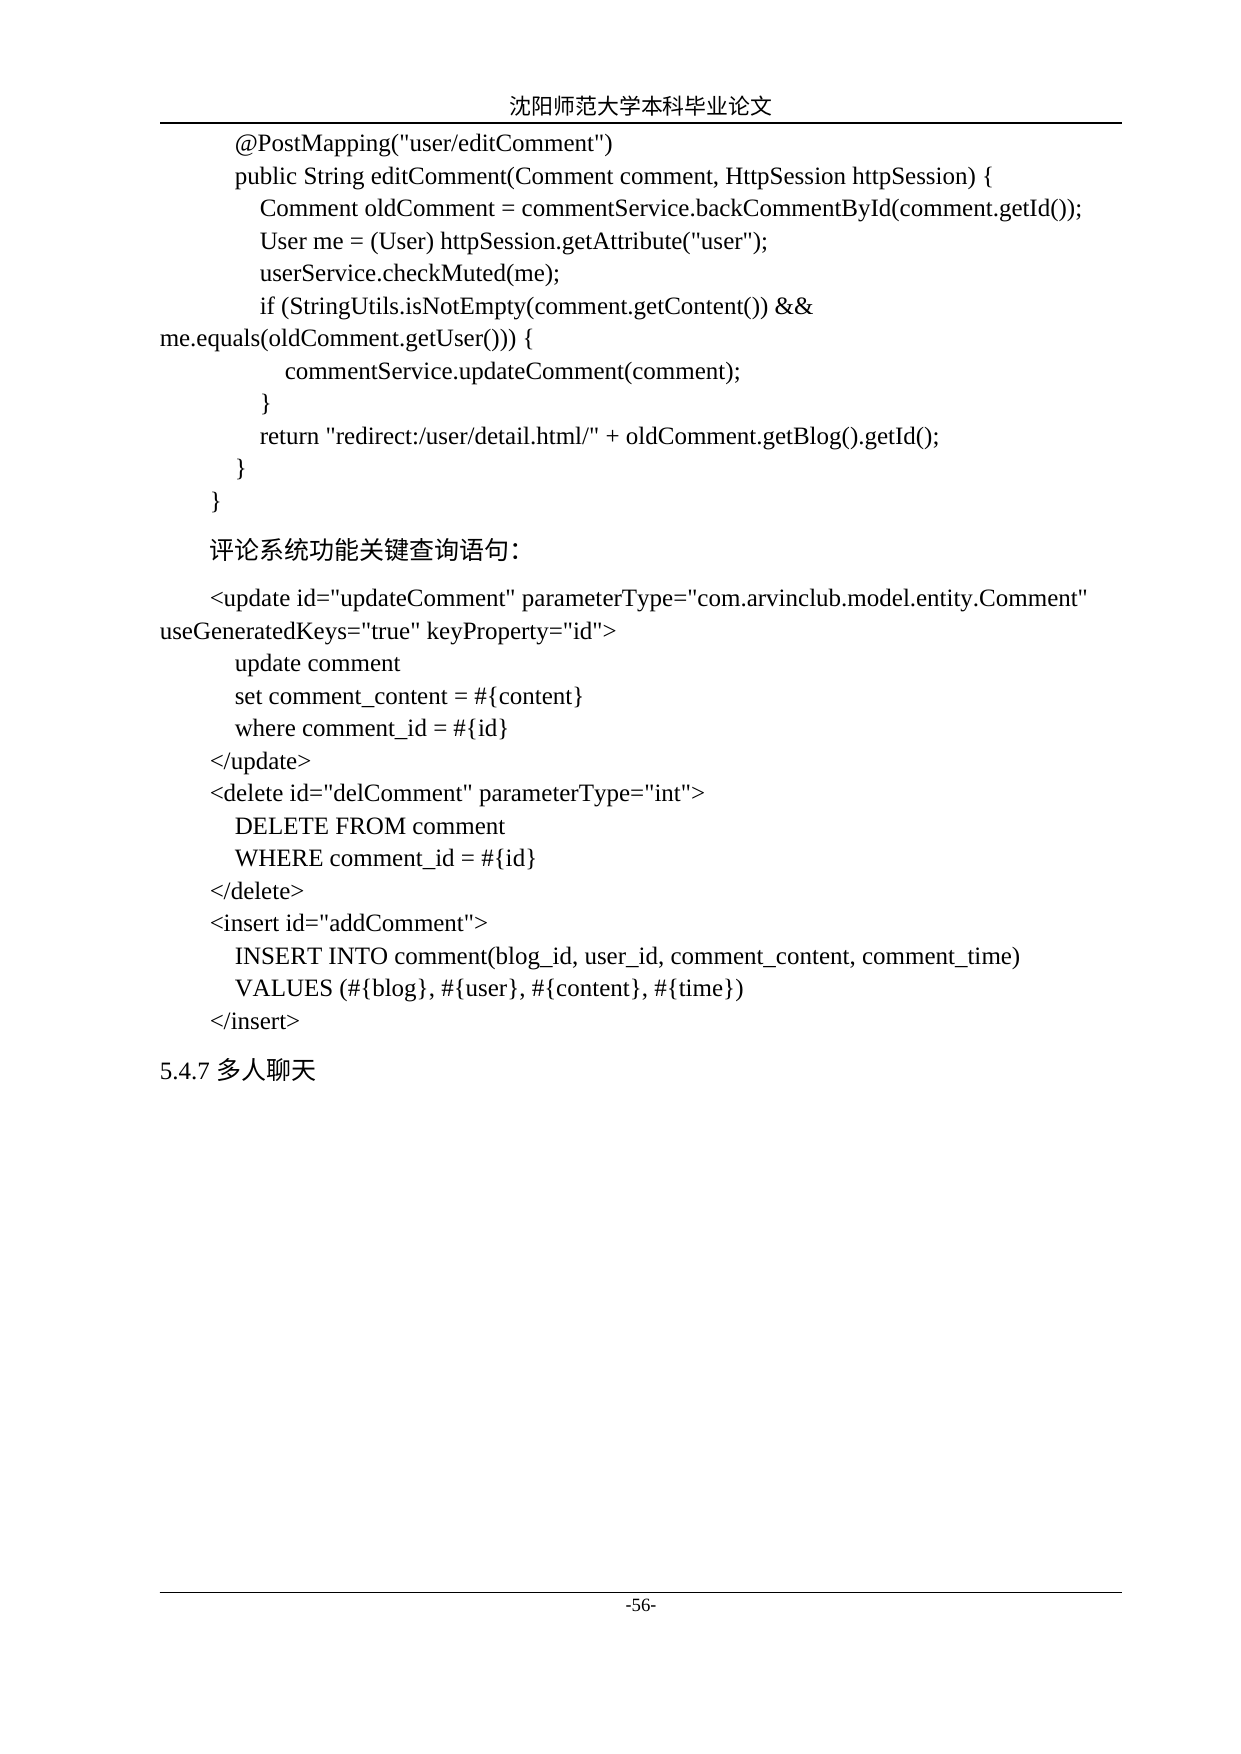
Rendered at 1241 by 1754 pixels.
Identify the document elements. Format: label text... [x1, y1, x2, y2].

text update comment [159, 646, 1122, 679]
text set comment_content = #{content} [159, 679, 1122, 711]
text commentService.updateComment(comment); [159, 354, 1122, 386]
text WHERE comment_id = #{id} [159, 841, 1122, 874]
text User me = (User) httpSession.getAttribute("user"); [159, 224, 1122, 256]
text public String editComment(Comment comment, HttpSession httpSession) { [159, 159, 1122, 191]
text INSERT INTO comment(blog_id, user_id, comment_content, comment_time) [159, 939, 1122, 971]
text userService.checkMuted(me); [159, 256, 1122, 289]
text @PostMapping("user/editComment") [159, 126, 1122, 159]
text Comment oldComment = commentService.backCommentById(comment.getId()); [159, 191, 1122, 224]
text return "redirect:/user/detail.html/" + oldComment.getBlog().getId(); [159, 419, 1122, 451]
text </update> [159, 744, 1122, 776]
text </delete> [159, 874, 1122, 906]
text } [159, 451, 1122, 484]
text <delete id="delComment" parameterType="int"> [159, 776, 1122, 809]
text } [159, 484, 1122, 516]
text DELETE FROM comment [159, 809, 1122, 841]
text } [159, 386, 1122, 419]
text </insert> [159, 1004, 1122, 1036]
text <update id="updateComment" parameterType="com.arvinclub.model.entity.Comment" useGeneratedKeys="true" keyProperty="id"> [159, 581, 1122, 646]
text <insert id="addComment"> [159, 906, 1122, 939]
subtitle 5.4.7 多人聊天 [159, 1036, 1122, 1101]
text 评论系统功能关键查询语句： [159, 516, 1122, 581]
text if (StringUtils.isNotEmpty(comment.getContent()) && me.equals(oldComment.getUser())) { [159, 289, 1122, 354]
text where comment_id = #{id} [159, 711, 1122, 744]
text VALUES (#{blog}, #{user}, #{content}, #{time}) [159, 971, 1122, 1004]
